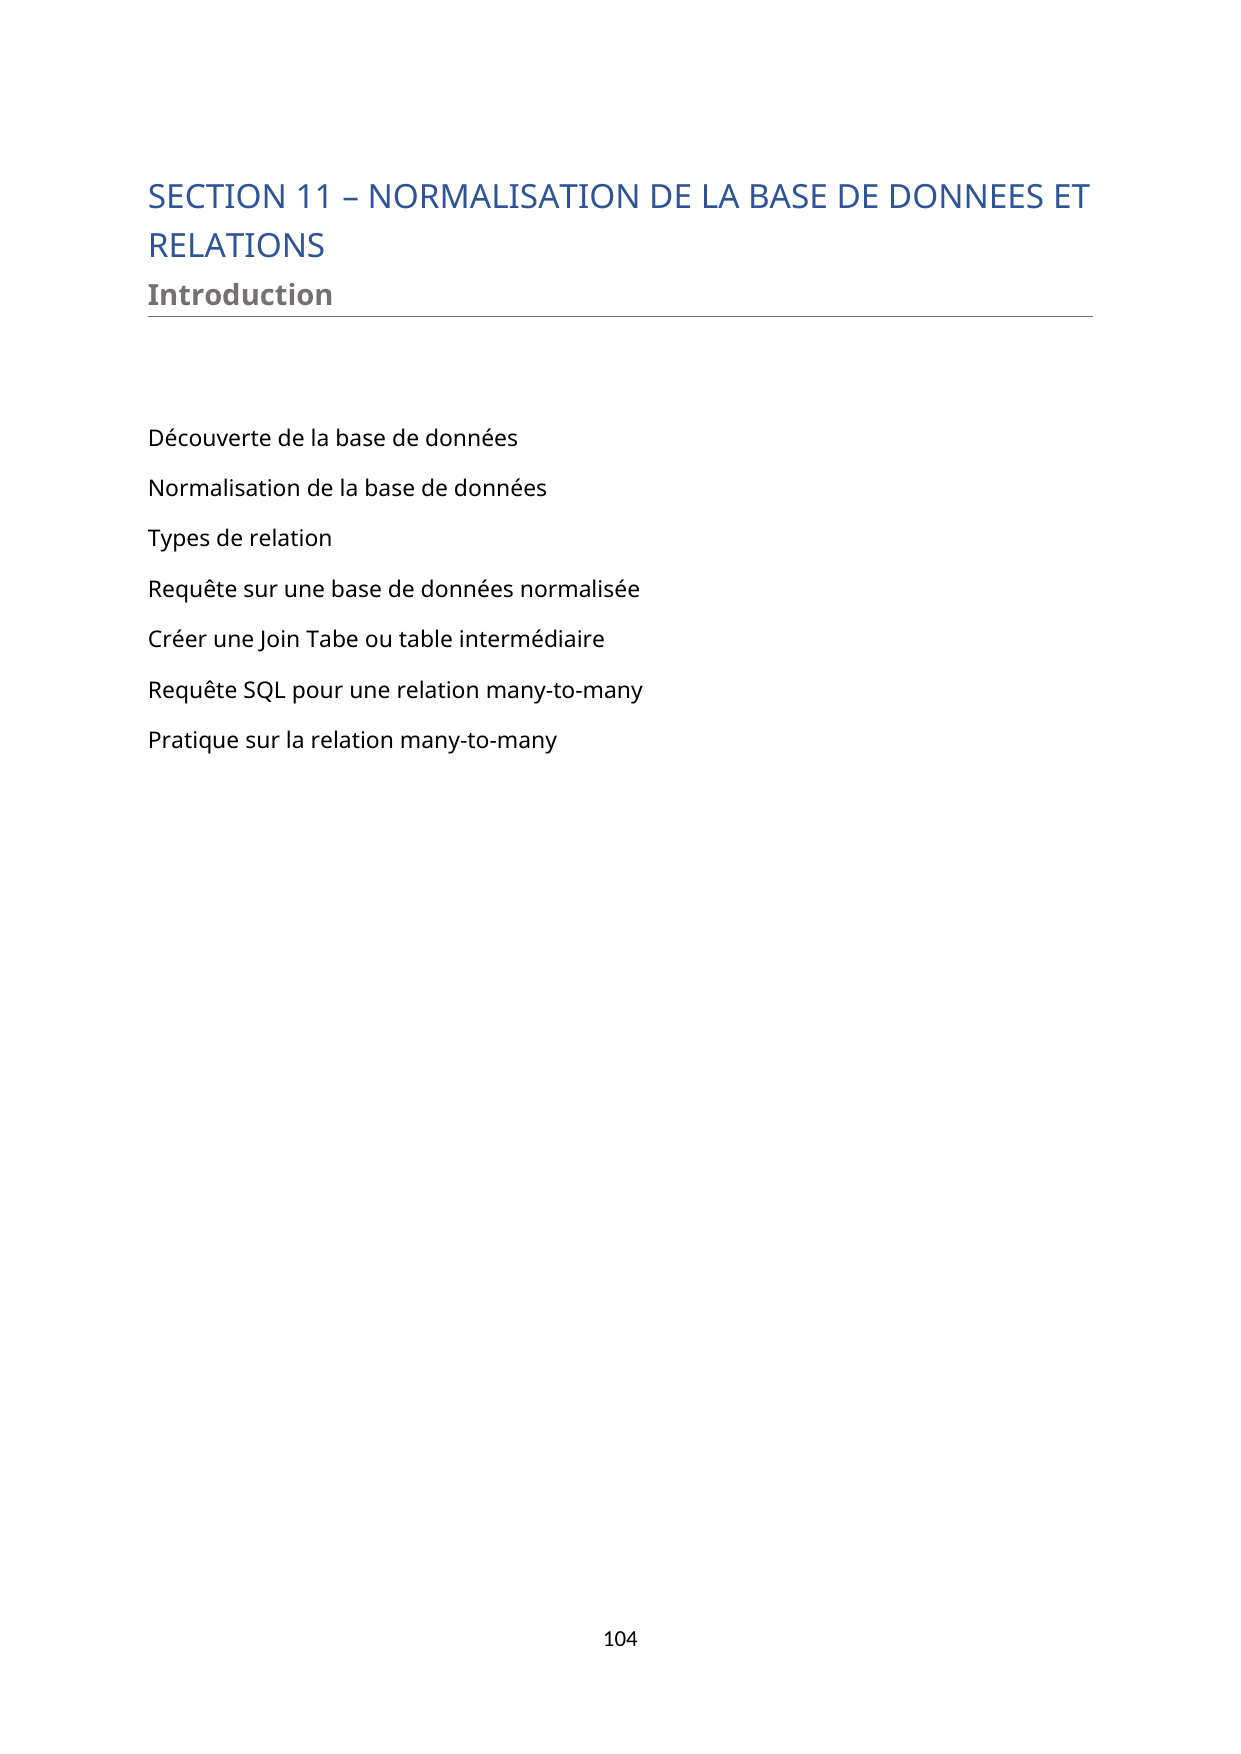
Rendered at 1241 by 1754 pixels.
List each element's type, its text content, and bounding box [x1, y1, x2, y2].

text Normalisation de la base de données [148, 472, 1093, 503]
text Créer une Join Tabe ou table intermédiaire [148, 623, 1093, 654]
text Pratique sur la relation many-to-many [148, 724, 1093, 755]
text Découverte de la base de données [148, 421, 1093, 453]
text Requête SQL pour une relation many-to-many [148, 673, 1093, 705]
text Requête sur une base de données normalisée [148, 573, 1093, 604]
text Types de relation [148, 522, 1093, 553]
subtitle SECTION 11 – NORMALISATION DE LA BASE DE DONNEES ET RELATIONS [148, 173, 1093, 267]
subtitle Introduction [148, 275, 1093, 316]
